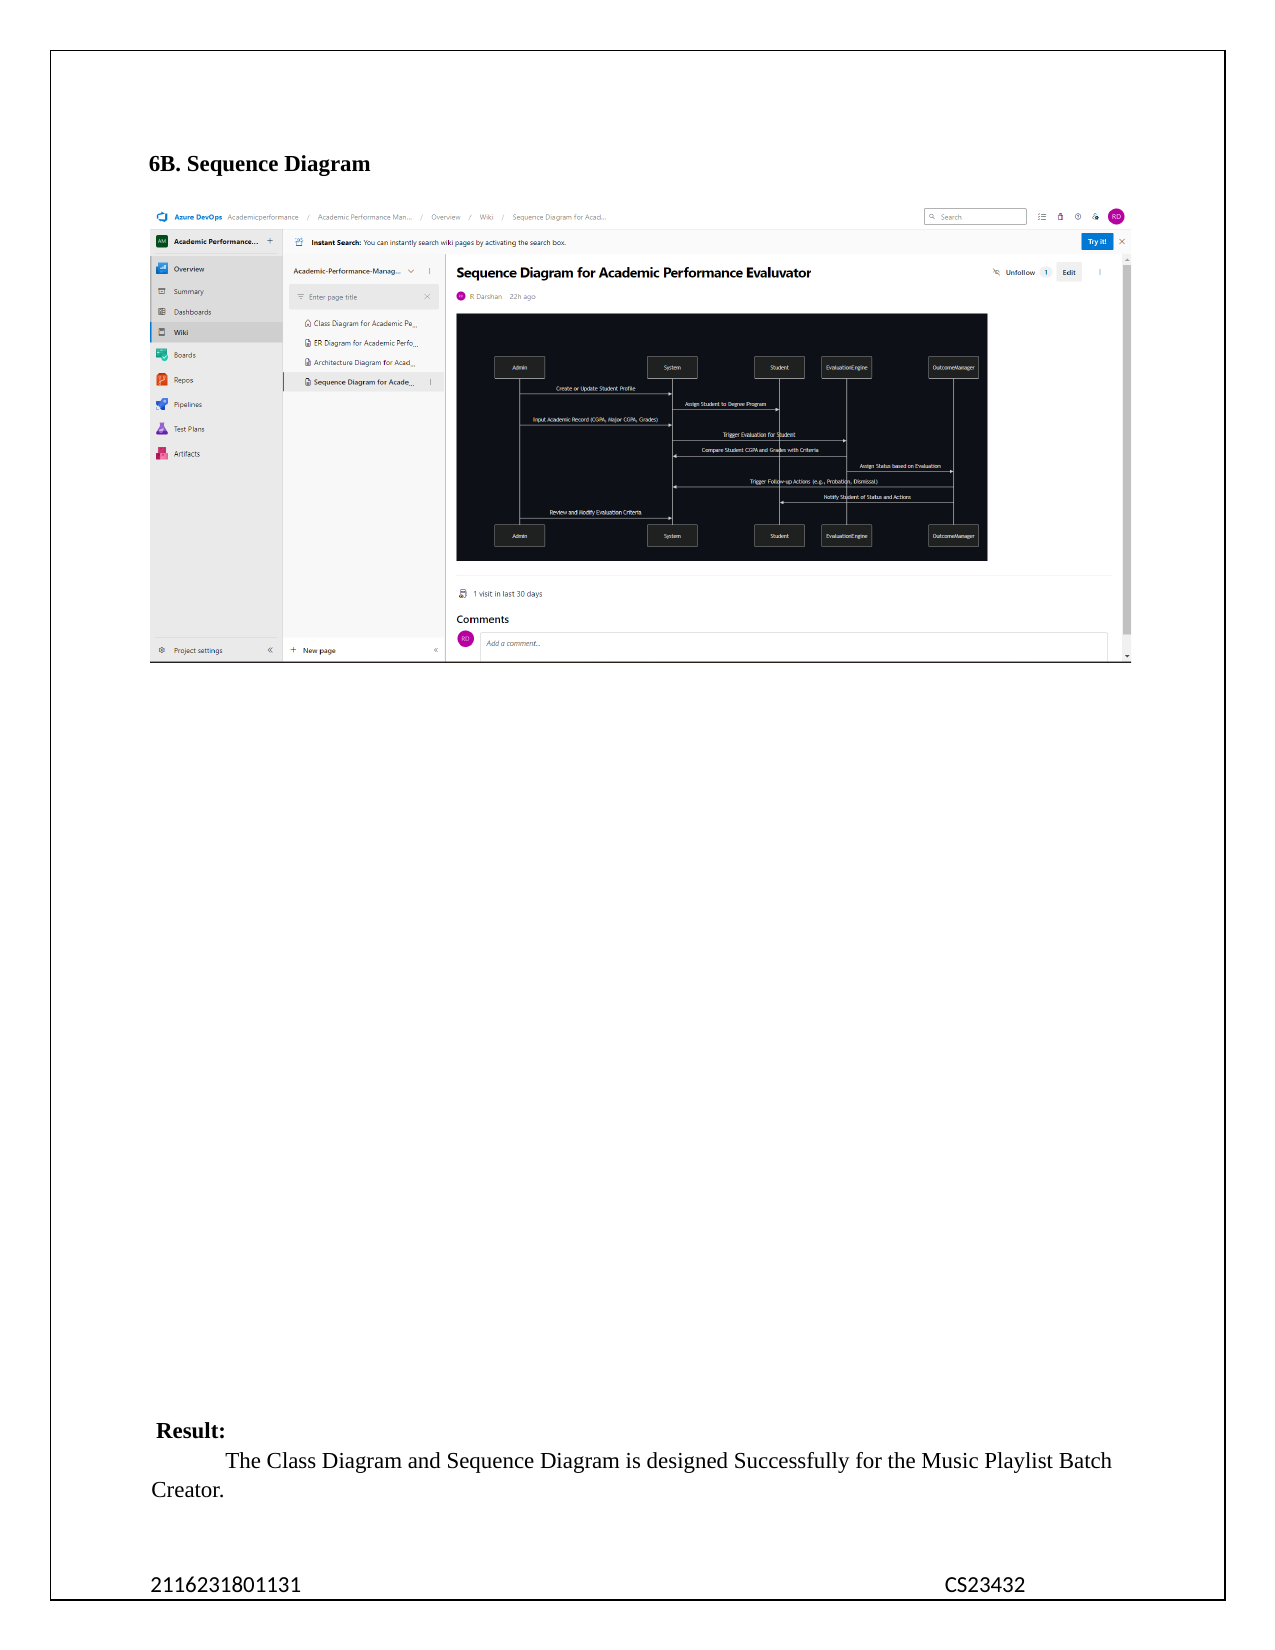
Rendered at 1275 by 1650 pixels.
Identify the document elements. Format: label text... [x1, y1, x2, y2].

text 6B. Sequence Diagram [148, 150, 1064, 176]
text Result: [150, 1417, 1131, 1443]
picture [150, 208, 1132, 663]
text The Class Diagram and Sequence Diagram is designed Successfully for the Music Playlist Batch Creator. [150, 1447, 1128, 1503]
